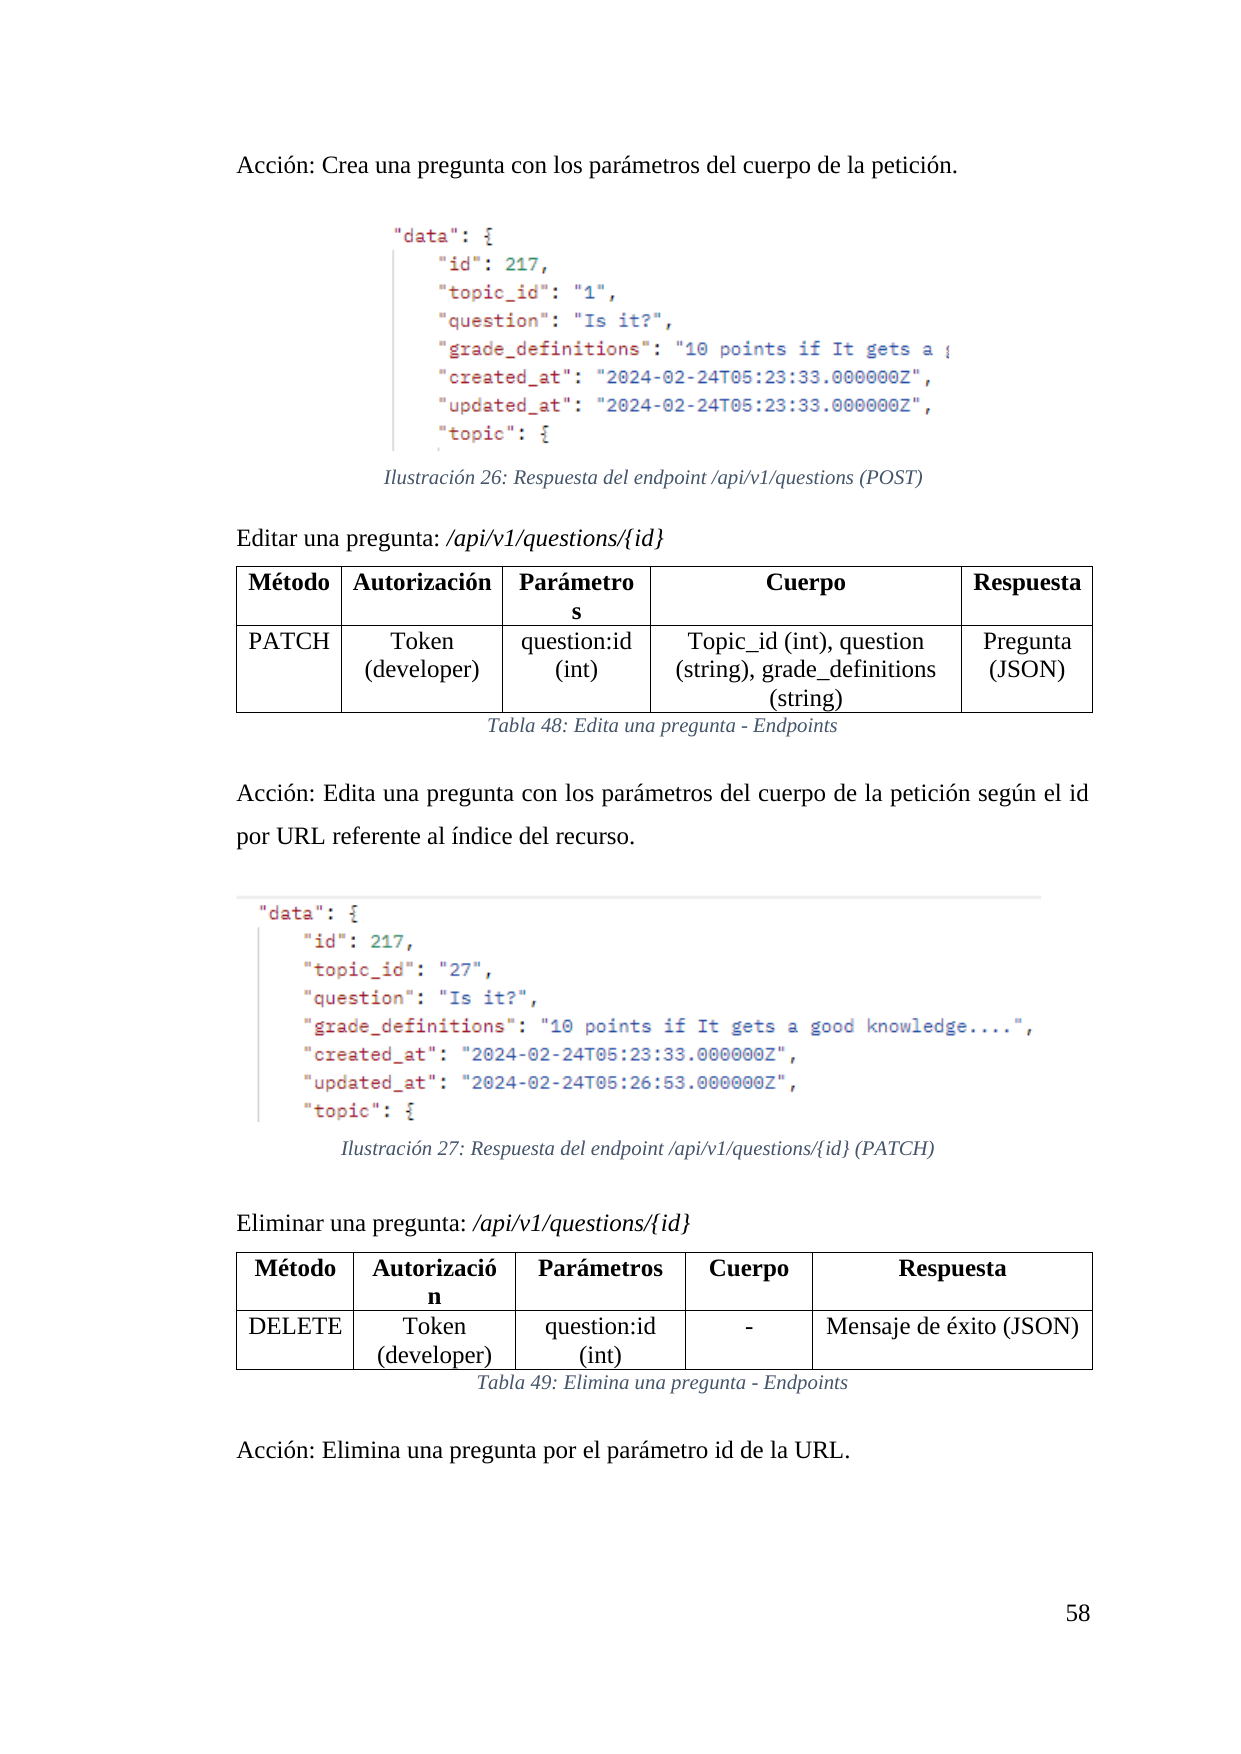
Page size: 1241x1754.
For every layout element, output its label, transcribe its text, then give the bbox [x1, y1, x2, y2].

table_cell Token (developer) [342, 626, 502, 712]
table_cell Token (developer) [354, 1311, 515, 1369]
table_header Respuesta [813, 1253, 1092, 1310]
table_header Parámetros [503, 567, 650, 625]
text Tabla 49: Elimina una pregunta - Endpoints [236, 1370, 1090, 1394]
table_header Cuerpo [651, 567, 961, 625]
text Acción: Crea una pregunta con los parámetros del cuerpo de la petición. [236, 150, 1090, 179]
table_header Método [237, 567, 341, 625]
table_cell Pregunta (JSON) [962, 626, 1092, 712]
text Acción: Elimina una pregunta por el parámetro id de la URL. [236, 1435, 1090, 1464]
table_cell - [686, 1311, 812, 1369]
table_header Autorización [342, 567, 502, 625]
table_header Parámetros [516, 1253, 685, 1310]
picture [377, 222, 950, 451]
table_header Autorización [354, 1253, 515, 1310]
table_cell Topic_id (int), question (string), grade_definitions (string) [651, 626, 961, 712]
table_cell question:id (int) [516, 1311, 685, 1369]
table_header Método [237, 1253, 353, 1310]
text Tabla 48: Edita una pregunta - Endpoints [236, 713, 1090, 737]
subtitle Eliminar una pregunta: /api/v1/questions/{id} [236, 1208, 1090, 1237]
table_header Respuesta [962, 567, 1092, 625]
table_header Cuerpo [686, 1253, 812, 1310]
table_cell DELETE [237, 1311, 353, 1369]
table_cell question:id (int) [503, 626, 650, 712]
picture [236, 893, 1042, 1122]
table_cell Mensaje de éxito (JSON) [813, 1311, 1092, 1369]
subtitle Editar una pregunta: /api/v1/questions/{id} [236, 523, 1090, 552]
table_cell PATCH [237, 626, 341, 712]
text Acción: Edita una pregunta con los parámetros del cuerpo de la petición según el id por URL referente al índice del recurso. [236, 778, 1090, 850]
